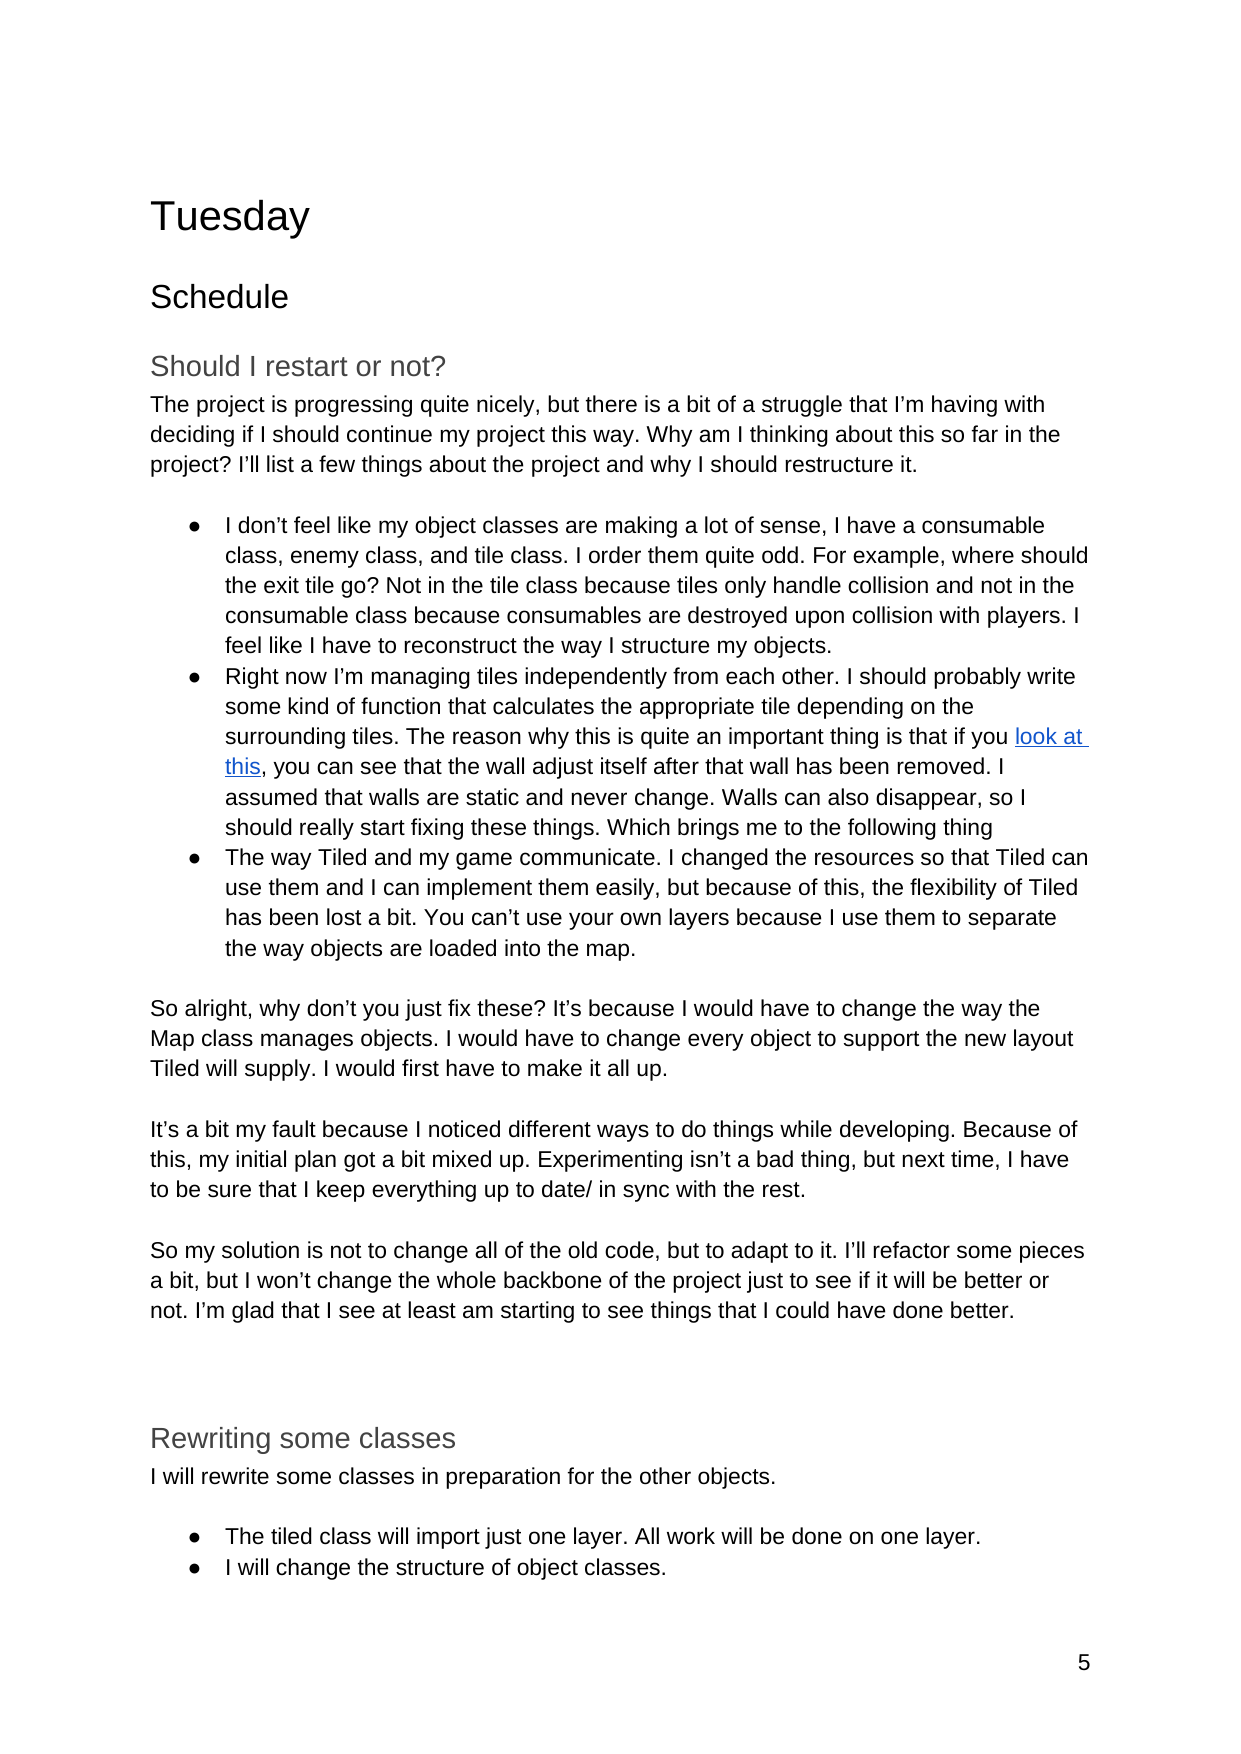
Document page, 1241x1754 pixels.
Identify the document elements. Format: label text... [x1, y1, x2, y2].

list The way Tiled and my game communicate. I changed the resources so that Tiled can use them and I can implement them easily, but because of this, the flexibility of Tiled has been lost a bit. You can’t use your own layers because I use them to separate the way objects are loaded into the map. [187, 844, 1090, 961]
text So alright, why don’t you just fix these? It’s because I would have to change the way the Map class manages objects. I would have to change every object to support the new layout Tiled will supply. I would first have to make it all up. [150, 995, 1090, 1082]
list I will change the structure of object classes. [187, 1553, 1090, 1580]
subtitle Tuesday [150, 192, 1090, 239]
text The project is progressing quite nicely, but there is a bit of a struggle that I’m having with deciding if I should continue my project this way. Why am I thinking about this so far in the project? I’ll list a few things about the project and why I should restructure it. [150, 391, 1090, 477]
list The tiled class will import just one layer. All work will be done on one layer. [187, 1523, 1090, 1549]
text So my solution is not to change all of the old code, but to adapt to it. I’ll refactor some pieces a bit, but I won’t change the whole backbone of the project just to see if it will be better or not. I’m glad that I see at least am starting to see things that I could have done better. [150, 1237, 1090, 1323]
list I don’t feel like my object classes are making a lot of sense, I have a consumable class, enemy class, and tile class. I order them quite odd. For example, where should the exit tile go? Not in the tile class because tiles only handle collision and not in the consumable class because consumables are destroyed upon collision with players. I feel like I have to reconstruct the way I structure my objects. [187, 512, 1090, 659]
subtitle Rewriting some classes [150, 1421, 1090, 1454]
list Right now I’m managing tiles independently from each other. I should probably write some kind of function that calculates the appropriate tile depending on the surrounding tiles. The reason why this is quite an important thing is that if you look at this, you can see that the wall adjust itself after that wall has been removed. I assumed that walls are static and never change. Walls can also disappear, so I should really start fixing these things. Which brings me to the following thing [187, 663, 1090, 840]
text It’s a bit my fault because I noticed different ways to do things while developing. Because of this, my initial plan got a bit mixed up. Experimenting isn’t a bad thing, but next time, I have to be sure that I keep everything up to date/ in sync with the rest. [150, 1086, 1090, 1202]
subtitle Should I restart or not? [150, 349, 1090, 382]
subtitle Schedule [150, 277, 1090, 316]
text I will rewrite some classes in preparation for the other objects. [150, 1463, 1090, 1489]
